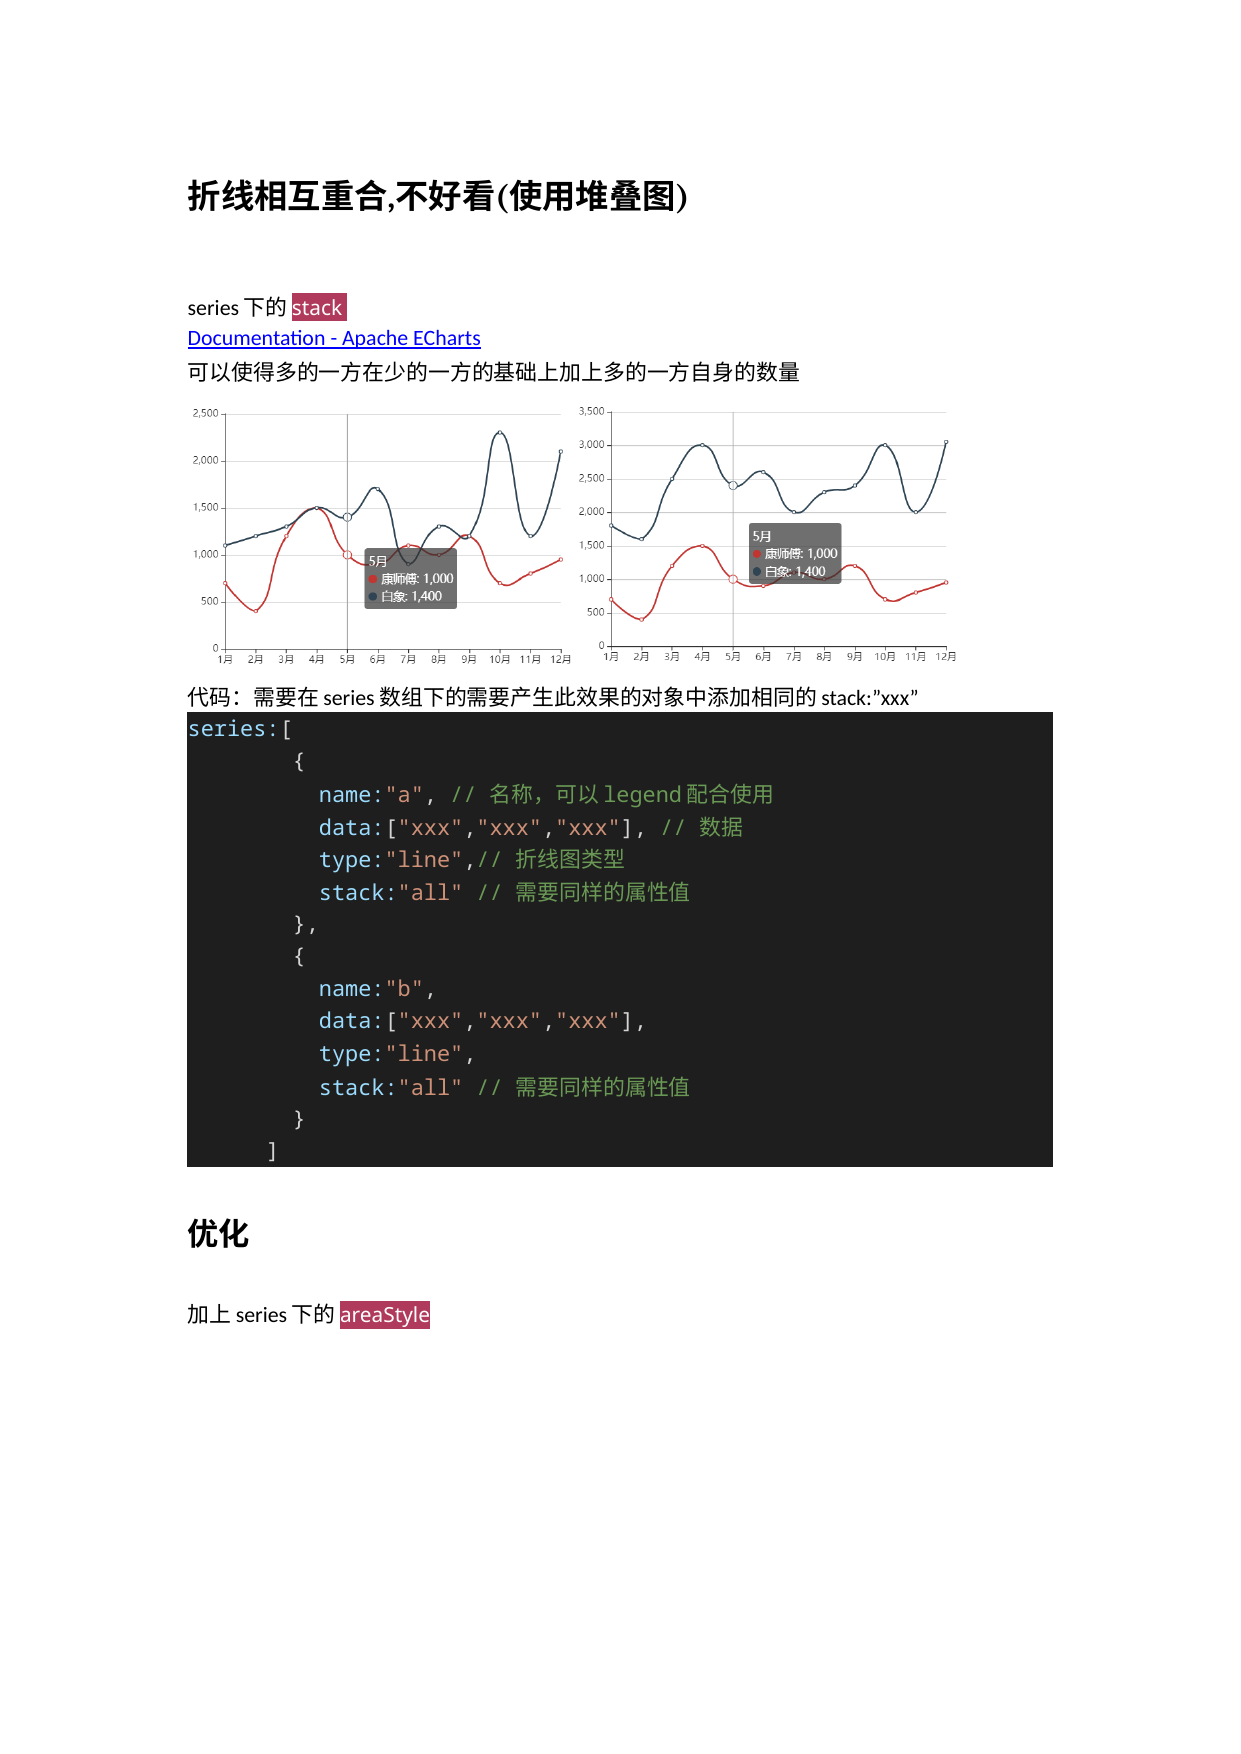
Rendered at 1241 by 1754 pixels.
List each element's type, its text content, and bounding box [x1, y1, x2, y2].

subtitle 折线相互重合,不好看(使用堆叠图) [187, 162, 1053, 227]
text name:"a", // 名称，可以legend配合使用 [187, 777, 1053, 809]
text { [187, 939, 1053, 972]
subtitle 优化 [187, 1199, 1053, 1264]
text }, [187, 907, 1053, 939]
text stack:"all" // 需要同样的属性值 [187, 874, 1053, 907]
picture [187, 402, 573, 668]
text name:"b", [187, 972, 1053, 1004]
text 代码：需要在series数组下的需要产生此效果的对象中添加相同的stack:”xxx” [187, 679, 1053, 712]
text type:"line", [187, 1037, 1053, 1069]
picture [577, 398, 961, 668]
text data:["xxx","xxx","xxx"], [187, 1004, 1053, 1037]
text 可以使得多的一方在少的一方的基础上加上多的一方自身的数量 [187, 354, 1053, 387]
text Documentation - Apache ECharts [187, 322, 1053, 354]
text } [187, 1102, 1053, 1134]
text 加上series下的areaStyle [187, 1297, 1053, 1329]
text data:["xxx","xxx","xxx"], // 数据 [187, 809, 1053, 842]
text series:[ [187, 712, 1053, 744]
text ] [187, 1134, 1053, 1167]
text stack:"all" // 需要同样的属性值 [187, 1069, 1053, 1102]
text type:"line",// 折线图类型 [187, 842, 1053, 874]
text series下的stack [187, 289, 1053, 322]
text { [187, 744, 1053, 777]
